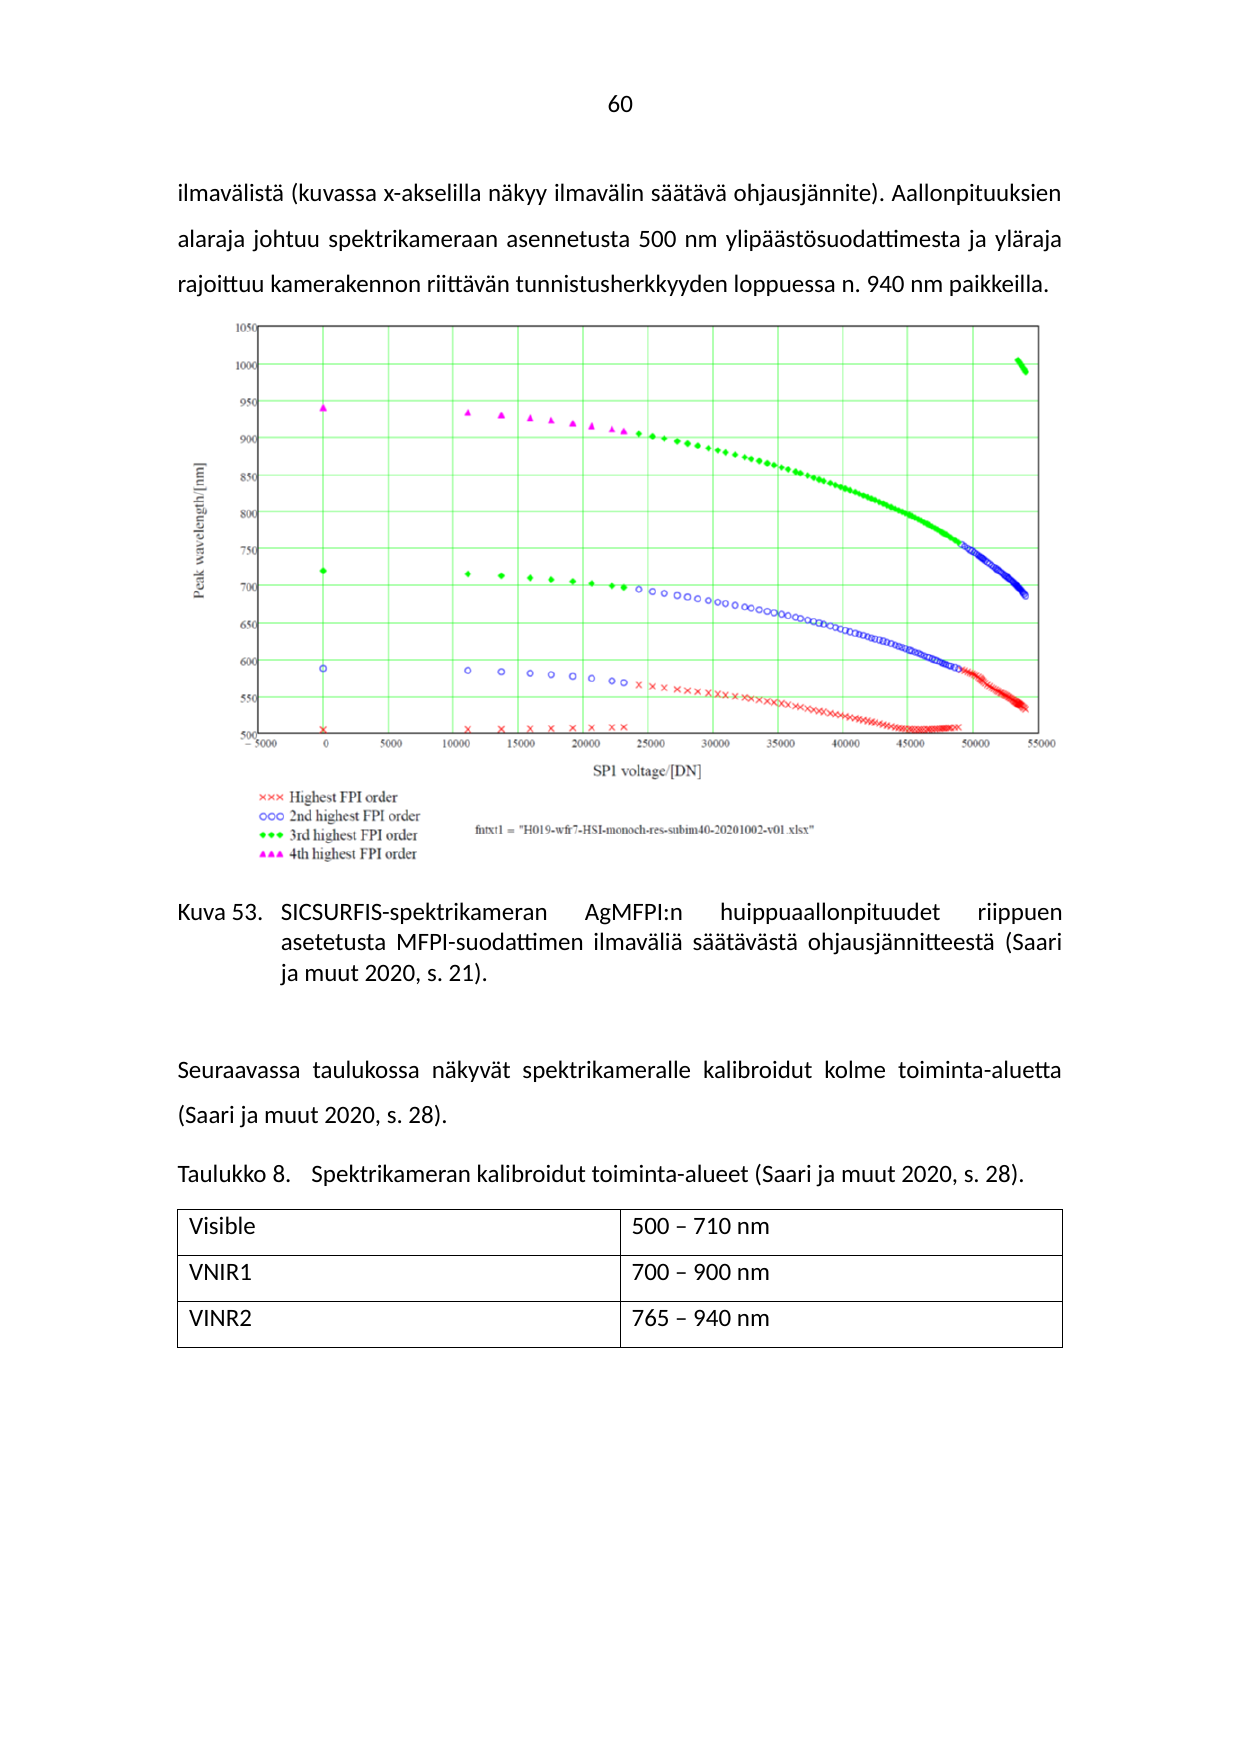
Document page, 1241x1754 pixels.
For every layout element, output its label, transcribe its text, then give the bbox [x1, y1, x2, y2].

table_cell VNIR1 [178, 1256, 620, 1301]
table_cell 765 – 940 nm [621, 1302, 1062, 1347]
picture [177, 314, 1063, 869]
text Kuva 53. SICSURFIS-spektrikameran AgMFPI:n huippuaallonpituudet riippuen asetetusta MFPI-suodattimen ilmaväliä säätävästä ohjausjännitteestä (Saari ja muut 2020, s. 21). [177, 896, 1063, 987]
table_header 500 – 710 nm [621, 1210, 1062, 1255]
text Seuraavassa taulukossa näkyvät spektrikameralle kalibroidut kolme toiminta-aluetta (Saari ja muut 2020, s. 28). [177, 1054, 1063, 1130]
table_cell VINR2 [178, 1302, 620, 1347]
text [177, 177, 1063, 299]
table_cell 700 – 900 nm [621, 1256, 1062, 1301]
table_header Visible [178, 1210, 620, 1255]
text Taulukko 8. Spektrikameran kalibroidut toiminta-alueet (Saari ja muut 2020, s. 28). [177, 1158, 1063, 1188]
